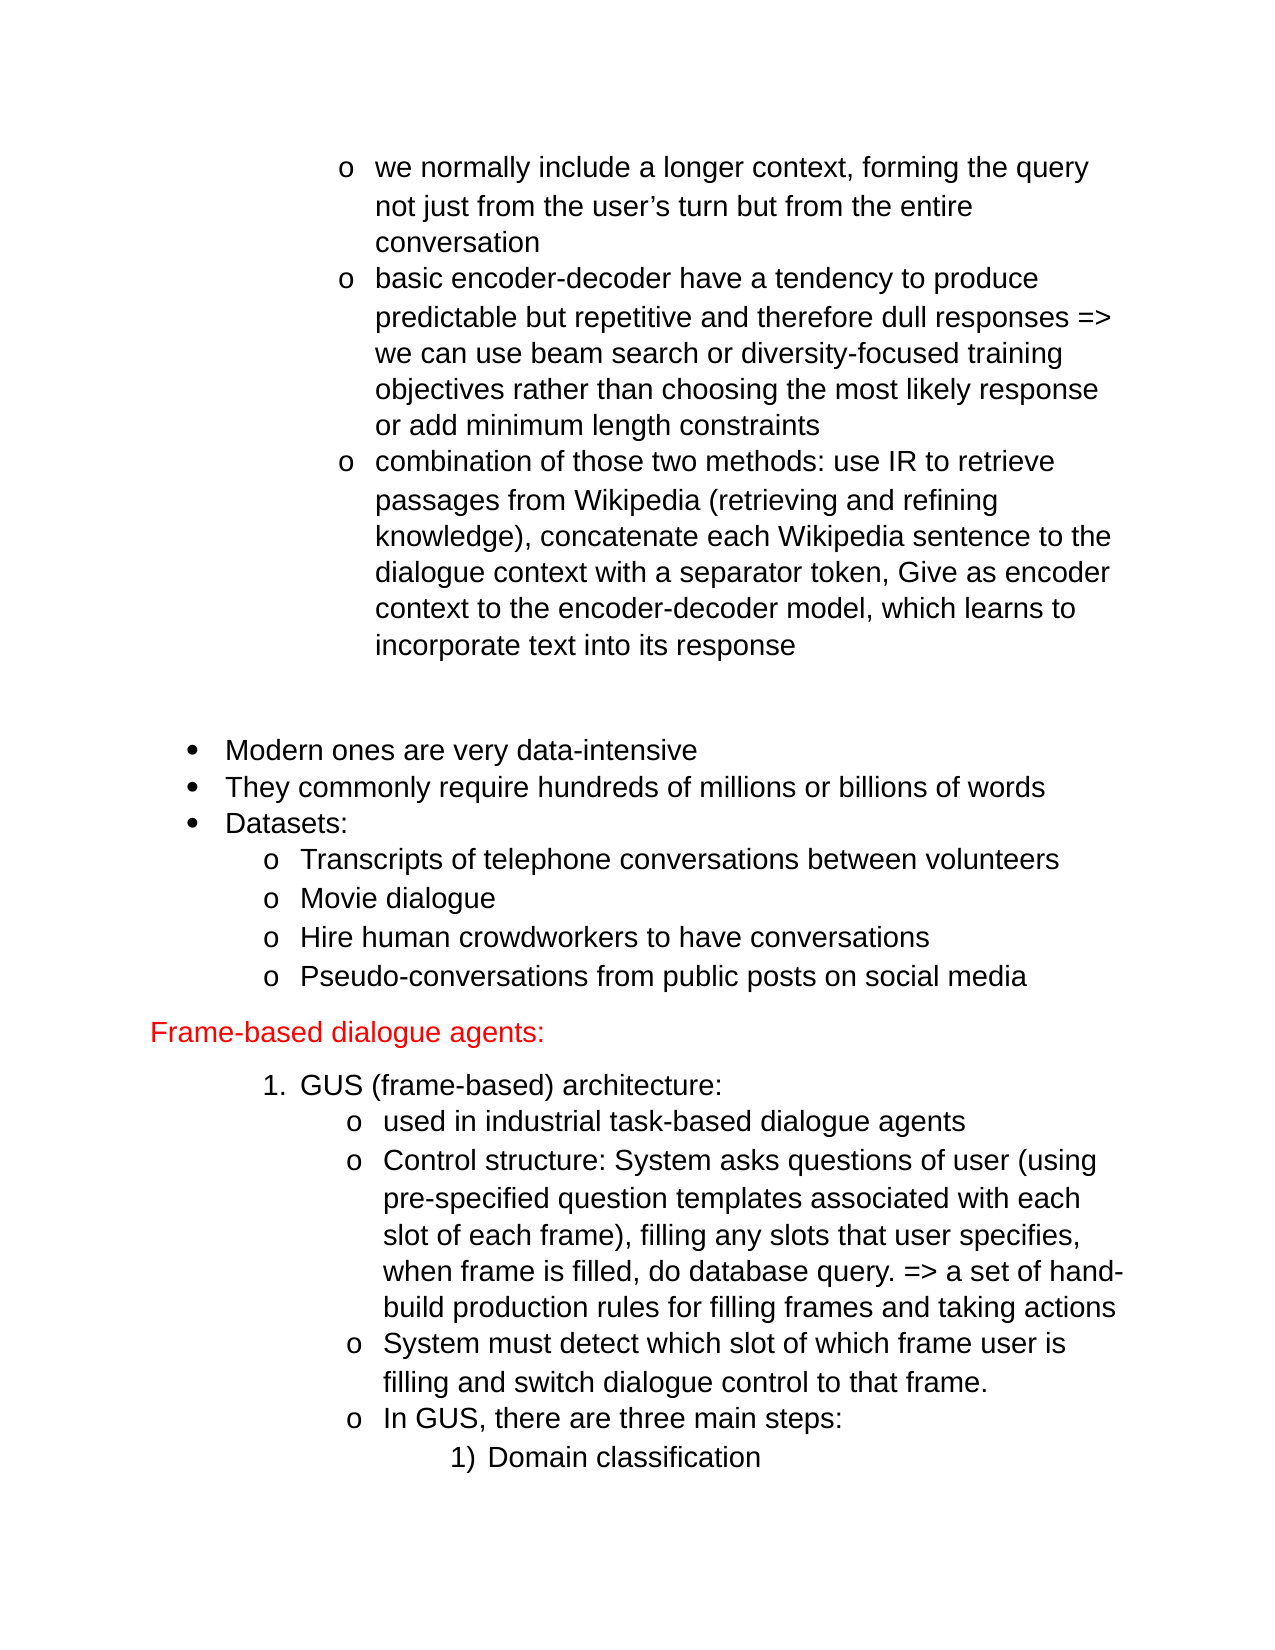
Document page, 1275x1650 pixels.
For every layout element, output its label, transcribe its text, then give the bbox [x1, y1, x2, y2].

list Hire human crowdworkers to have conversations [262, 920, 1125, 956]
list Movie dialogue [262, 881, 1125, 917]
list Transcripts of telephone conversations between volunteers [262, 842, 1125, 878]
list They commonly require hundreds of millions or billions of words [187, 770, 1125, 803]
list Datasets: [187, 806, 1125, 840]
list Pseudo-conversations from public posts on social media [262, 959, 1125, 995]
list used in industrial task-based dialogue agents [345, 1104, 1125, 1140]
list combination of those two methods: use IR to retrieve passages from Wikipedia (retrieving and refining knowledge), concatenate each Wikipedia sentence to the dialogue context with a separator token, Give as encoder context to the encoder-decoder model, which learns to incorporate text into its response [337, 444, 1125, 661]
list Domain classification [450, 1440, 1125, 1473]
list In GUS, there are three main steps: [345, 1401, 1125, 1437]
list basic encoder-decoder have a tendency to produce predictable but repetitive and therefore dull responses => we can use beam search or diversity-focused training objectives rather than choosing the most likely response or add minimum length constraints [337, 261, 1125, 442]
text Frame-based dialogue agents: [150, 1015, 1125, 1048]
list Modern ones are very data-intensive [187, 733, 1125, 767]
list GUS (frame-based) architecture: [262, 1068, 1125, 1101]
list System must detect which slot of which frame user is filling and switch dialogue control to that frame. [345, 1326, 1125, 1398]
list we normally include a longer context, forming the query not just from the user’s turn but from the entire conversation [337, 150, 1125, 258]
list Control structure: System asks questions of user (using pre-specified question templates associated with each slot of each frame), filling any slots that user specifies, when frame is filled, do database query. => a set of hand-build production rules for filling frames and taking actions [345, 1143, 1125, 1323]
